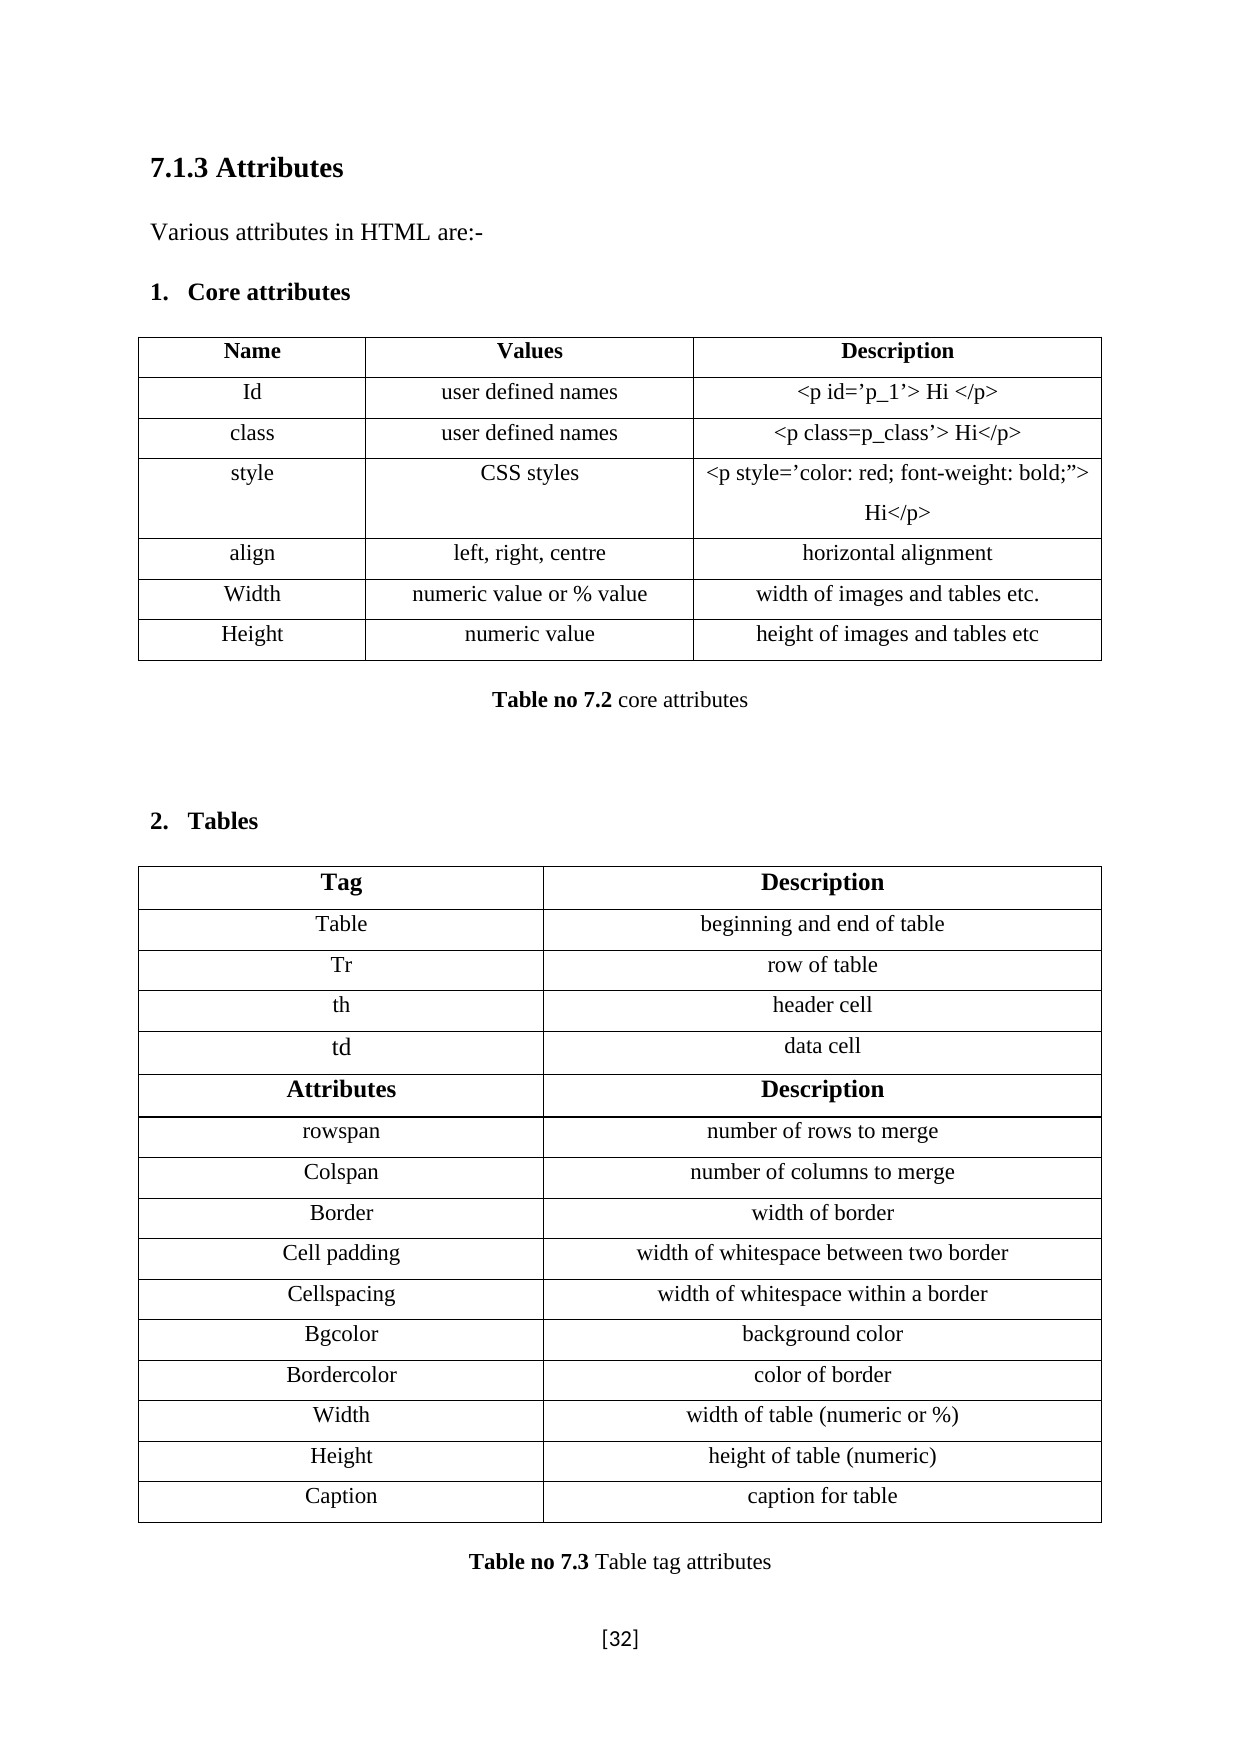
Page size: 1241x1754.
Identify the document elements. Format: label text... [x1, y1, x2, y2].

table_cell caption for table [544, 1482, 1101, 1522]
table_cell width of whitespace within a border [544, 1280, 1101, 1319]
list Tables [150, 806, 1090, 835]
table_cell header cell [544, 991, 1101, 1031]
table_cell width of border [544, 1199, 1101, 1238]
table_cell beginning and end of table [544, 910, 1101, 949]
table_cell <p class=p_class’> Hi</p> [694, 419, 1101, 458]
table_cell Tr [139, 951, 543, 990]
text 7.1.3 Attributes [150, 150, 1090, 183]
text Table no 7.3 Table tag attributes [150, 1548, 1090, 1574]
table_cell background color [544, 1320, 1101, 1359]
table_cell class [139, 419, 365, 458]
table_cell Bordercolor [139, 1361, 543, 1400]
table_cell user defined names [366, 378, 693, 418]
table_header Description [694, 338, 1101, 377]
table_cell td [139, 1032, 543, 1073]
table_header Tag [139, 867, 543, 909]
table_header Description [544, 867, 1101, 909]
table_cell style [139, 459, 365, 538]
table_cell Colspan [139, 1158, 543, 1197]
table_cell CSS styles [366, 459, 693, 538]
table_cell height of images and tables etc [694, 620, 1101, 660]
table_cell <p id=’p_1’> Hi </p> [694, 378, 1101, 418]
table_cell row of table [544, 951, 1101, 990]
table_cell Height [139, 620, 365, 660]
table_cell th [139, 991, 543, 1031]
table_cell Id [139, 378, 365, 418]
table_cell width of whitespace between two border [544, 1239, 1101, 1278]
table_cell numeric value or % value [366, 580, 693, 619]
table_cell left, right, centre [366, 539, 693, 579]
table_header Values [366, 338, 693, 377]
text Various attributes in HTML are:- [150, 217, 1090, 246]
table_cell Width [139, 1401, 543, 1441]
table_cell number of rows to merge [544, 1118, 1101, 1157]
text Table no 7.2 core attributes [150, 686, 1090, 712]
table_cell user defined names [366, 419, 693, 458]
table_cell width of images and tables etc. [694, 580, 1101, 619]
table_cell Attributes [139, 1075, 543, 1116]
table_cell Border [139, 1199, 543, 1238]
table_cell Caption [139, 1482, 543, 1522]
table_cell color of border [544, 1361, 1101, 1400]
table_cell numeric value [366, 620, 693, 660]
table_cell Width [139, 580, 365, 619]
table_cell Height [139, 1442, 543, 1481]
table_cell Bgcolor [139, 1320, 543, 1359]
table_cell <p style=’color: red; font-weight: bold;”> Hi</p> [694, 459, 1101, 538]
table_cell height of table (numeric) [544, 1442, 1101, 1481]
list Core attributes [150, 277, 1090, 306]
table_cell Cell padding [139, 1239, 543, 1278]
table_cell Table [139, 910, 543, 949]
table_cell data cell [544, 1032, 1101, 1073]
table_cell Cellspacing [139, 1280, 543, 1319]
table_cell number of columns to merge [544, 1158, 1101, 1197]
table_cell horizontal alignment [694, 539, 1101, 579]
table_cell width of table (numeric or %) [544, 1401, 1101, 1441]
table_header Name [139, 338, 365, 377]
table_cell align [139, 539, 365, 579]
table_cell Description [544, 1075, 1101, 1116]
table_cell rowspan [139, 1118, 543, 1157]
